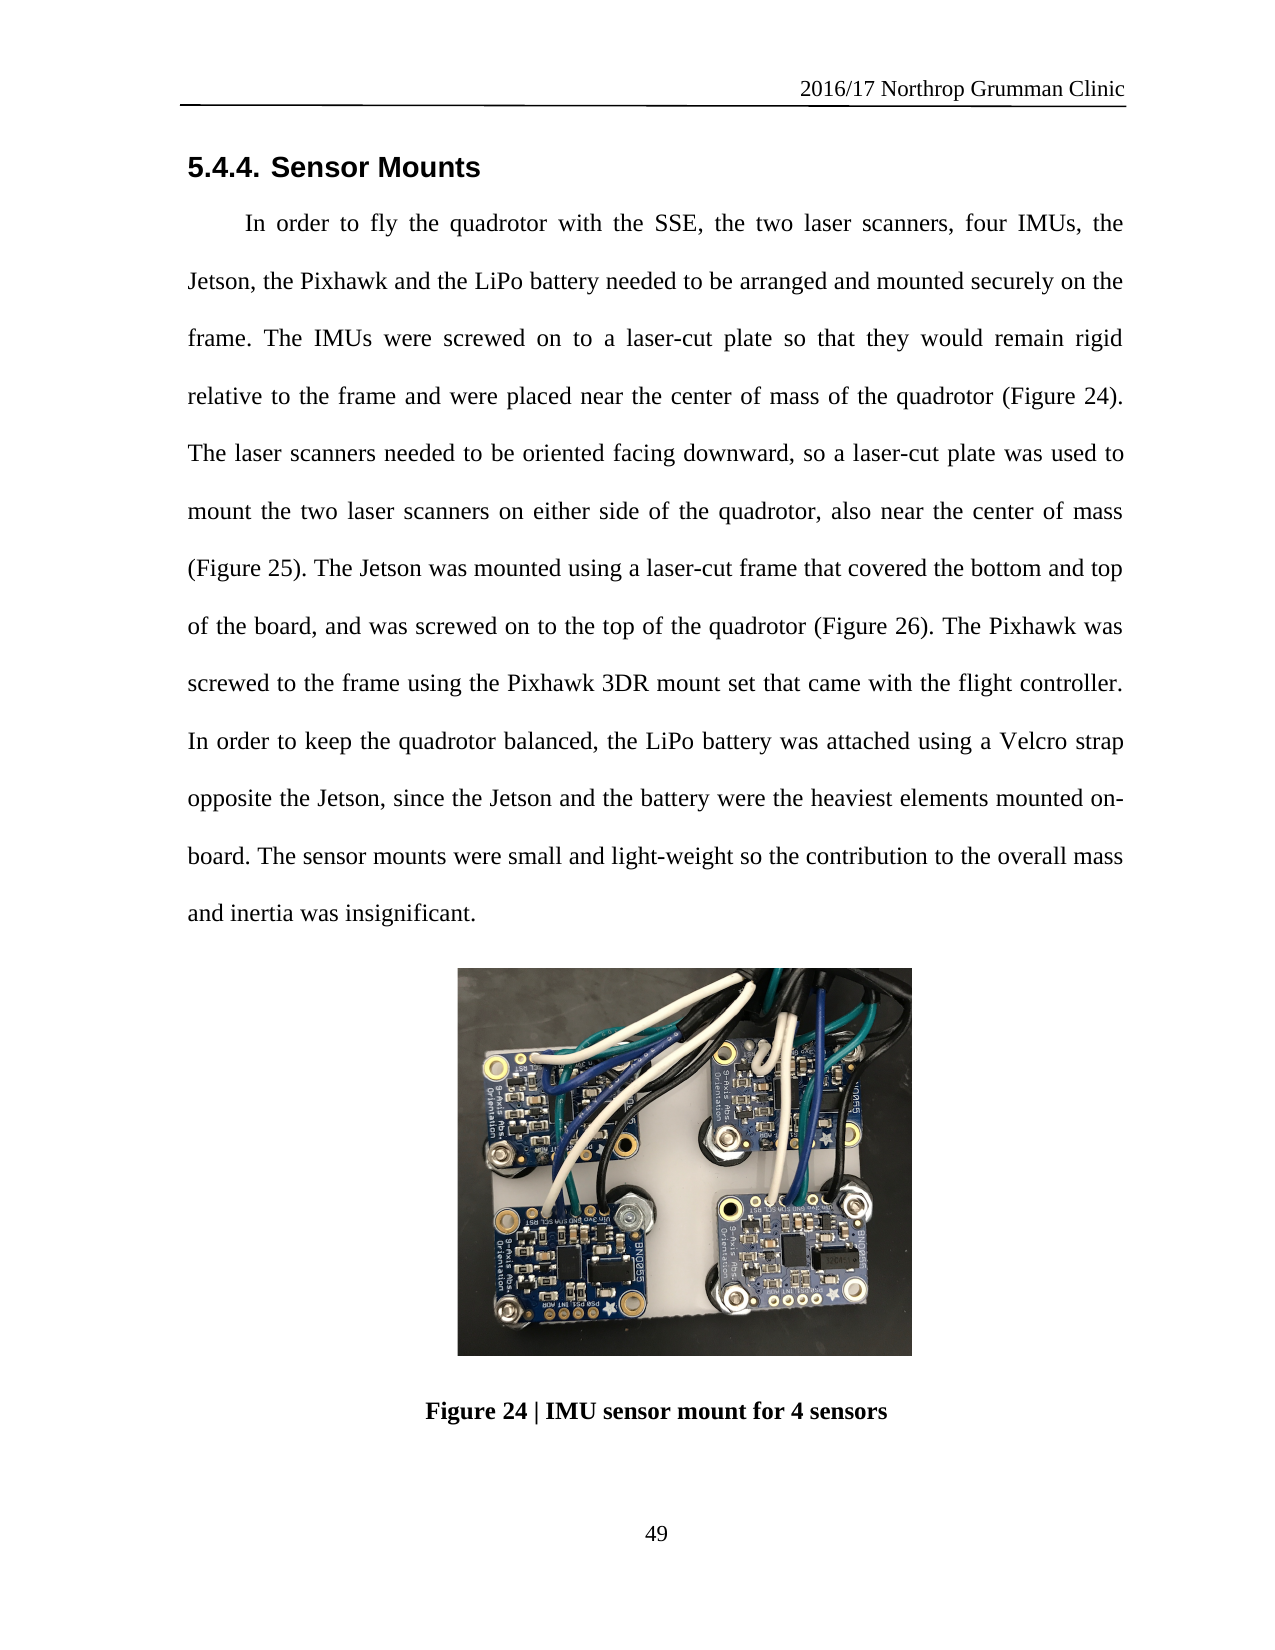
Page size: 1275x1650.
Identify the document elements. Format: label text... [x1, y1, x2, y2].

text In order to fly the quadrotor with the SSE, the two laser scanners, four IMUs, the Jetson, the Pixhawk and the LiPo battery needed to be arranged and mounted securely on the frame. The IMUs were screwed on to a laser-cut plate so that they would remain rigid relative to the frame and were placed near the center of mass of the quadrotor (Figure 24). The laser scanners needed to be oriented facing downward, so a laser-cut plate was used to mount the two laser scanners on either side of the quadrotor, also near the center of mass (Figure 25). The Jetson was mounted using a laser-cut frame that covered the bottom and top of the board, and was screwed on to the top of the quadrotor (Figure 26). The Pixhawk was screwed to the frame using the Pixhawk 3DR mount set that came with the flight controller. In order to keep the quadrotor balanced, the LiPo battery was attached using a Velcro strap opposite the Jetson, since the Jetson and the battery were the heaviest elements mounted on-board. The sensor mounts were small and light-weight so the contribution to the overall mass and inertia was insignificant. [187, 208, 1125, 927]
picture [457, 968, 912, 1356]
text Figure 24 | IMU sensor mount for 4 sensors [187, 1396, 1125, 1425]
subtitle Sensor Mounts [187, 150, 1125, 183]
